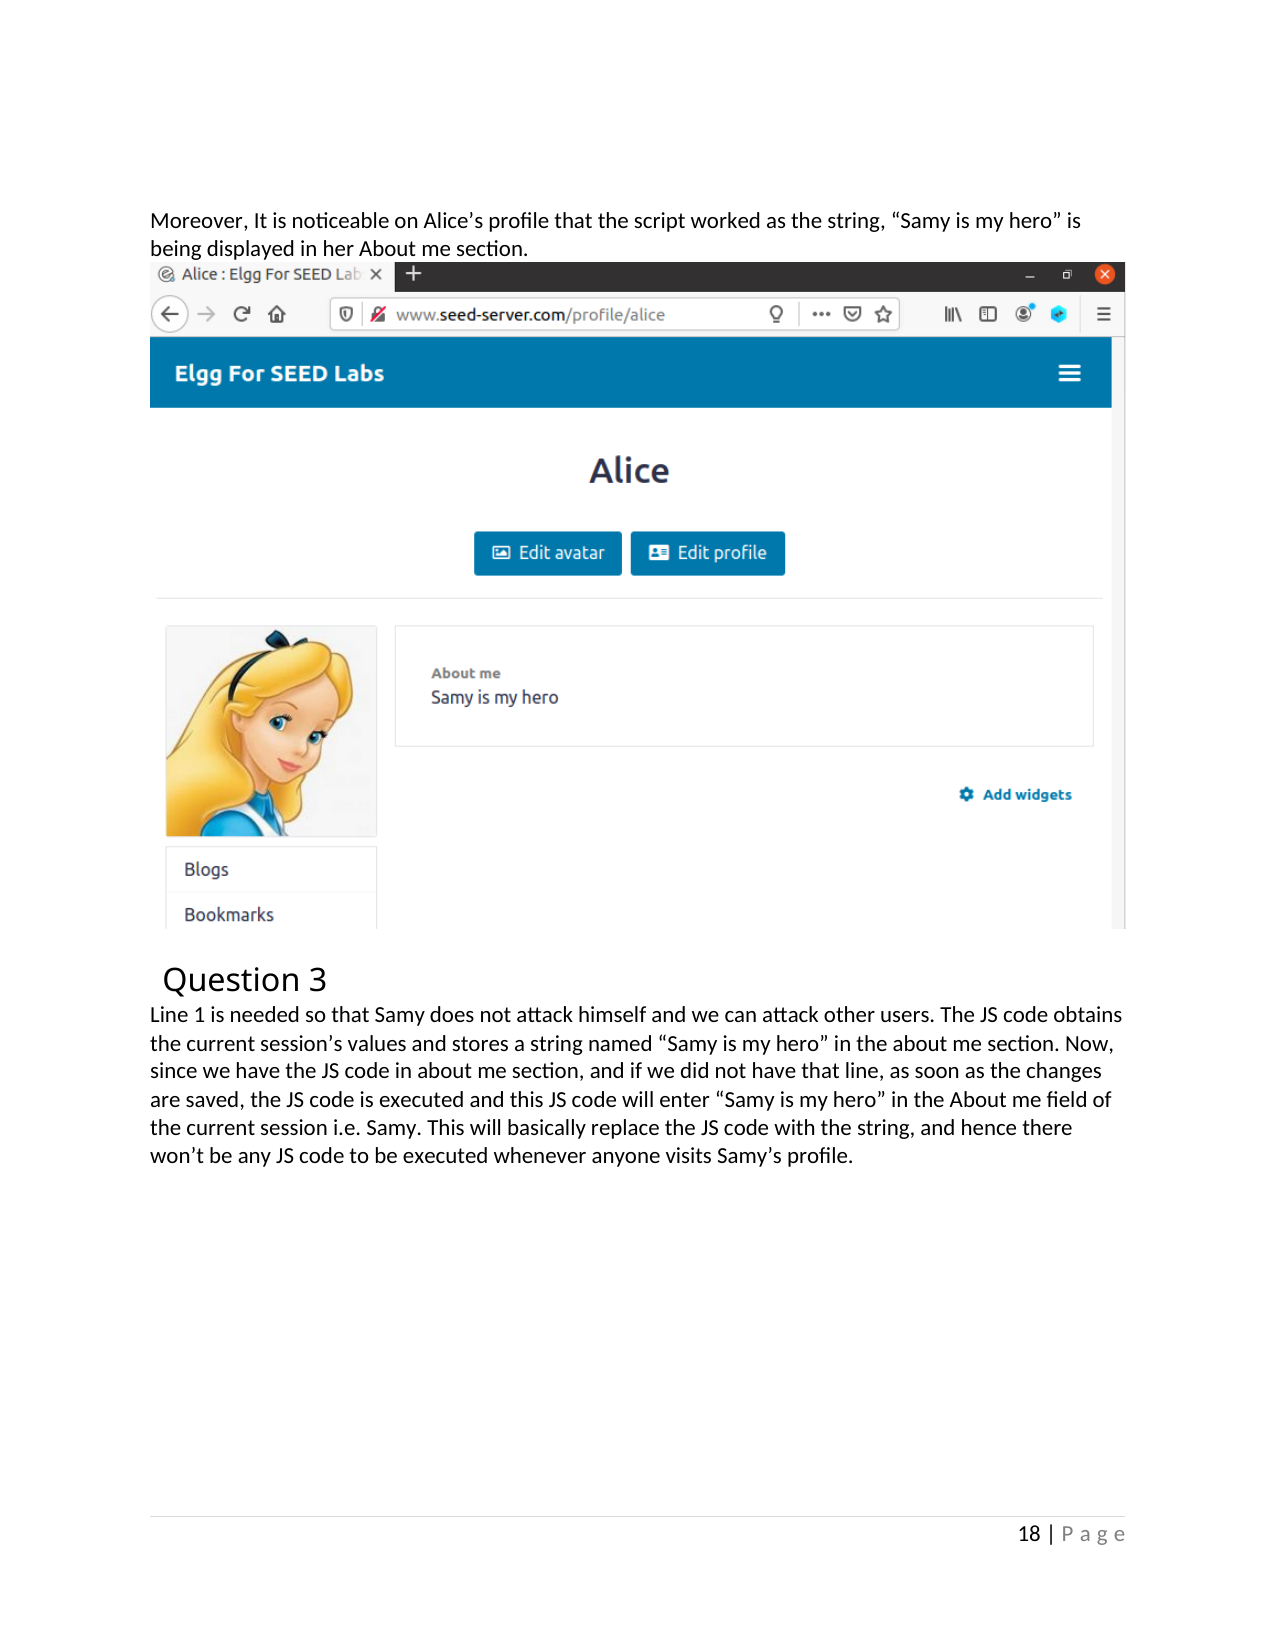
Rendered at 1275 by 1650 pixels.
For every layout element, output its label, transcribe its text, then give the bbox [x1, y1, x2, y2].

picture [230, 366, 241, 381]
picture [190, 364, 195, 381]
text Line 1 is needed so that Samy does not attack himself and we can attack other users. The JS code obtains the current session’s values and stores a string named “Samy is my hero” in the about me section. Now, since we have the JS code in about me section, and if we did not have that line, as soon as the changes are saved, the JS code is executed and this JS code will enter “Samy is my hero” in the About me field of the current session i.e. Samy. This will basically replace the JS code with the string, and hence there won’t be any JS code to be executed whenever anyone visits Samy’s profile. [150, 1001, 1125, 1169]
subtitle Question 3 [162, 957, 1125, 1001]
picture [257, 370, 264, 381]
picture [361, 364, 372, 381]
picture [286, 366, 297, 381]
picture [348, 370, 358, 381]
text Moreover, It is noticeable on Alice’s profile that the script worked as the string, “Samy is my hero” is being displayed in her About me section. [150, 206, 1125, 262]
picture [150, 262, 1125, 929]
picture [197, 370, 208, 385]
picture [272, 366, 283, 381]
picture [375, 370, 383, 381]
picture [177, 366, 188, 381]
picture [300, 366, 310, 381]
picture [313, 366, 327, 381]
picture [336, 366, 346, 381]
picture [211, 370, 221, 385]
picture [243, 370, 254, 381]
